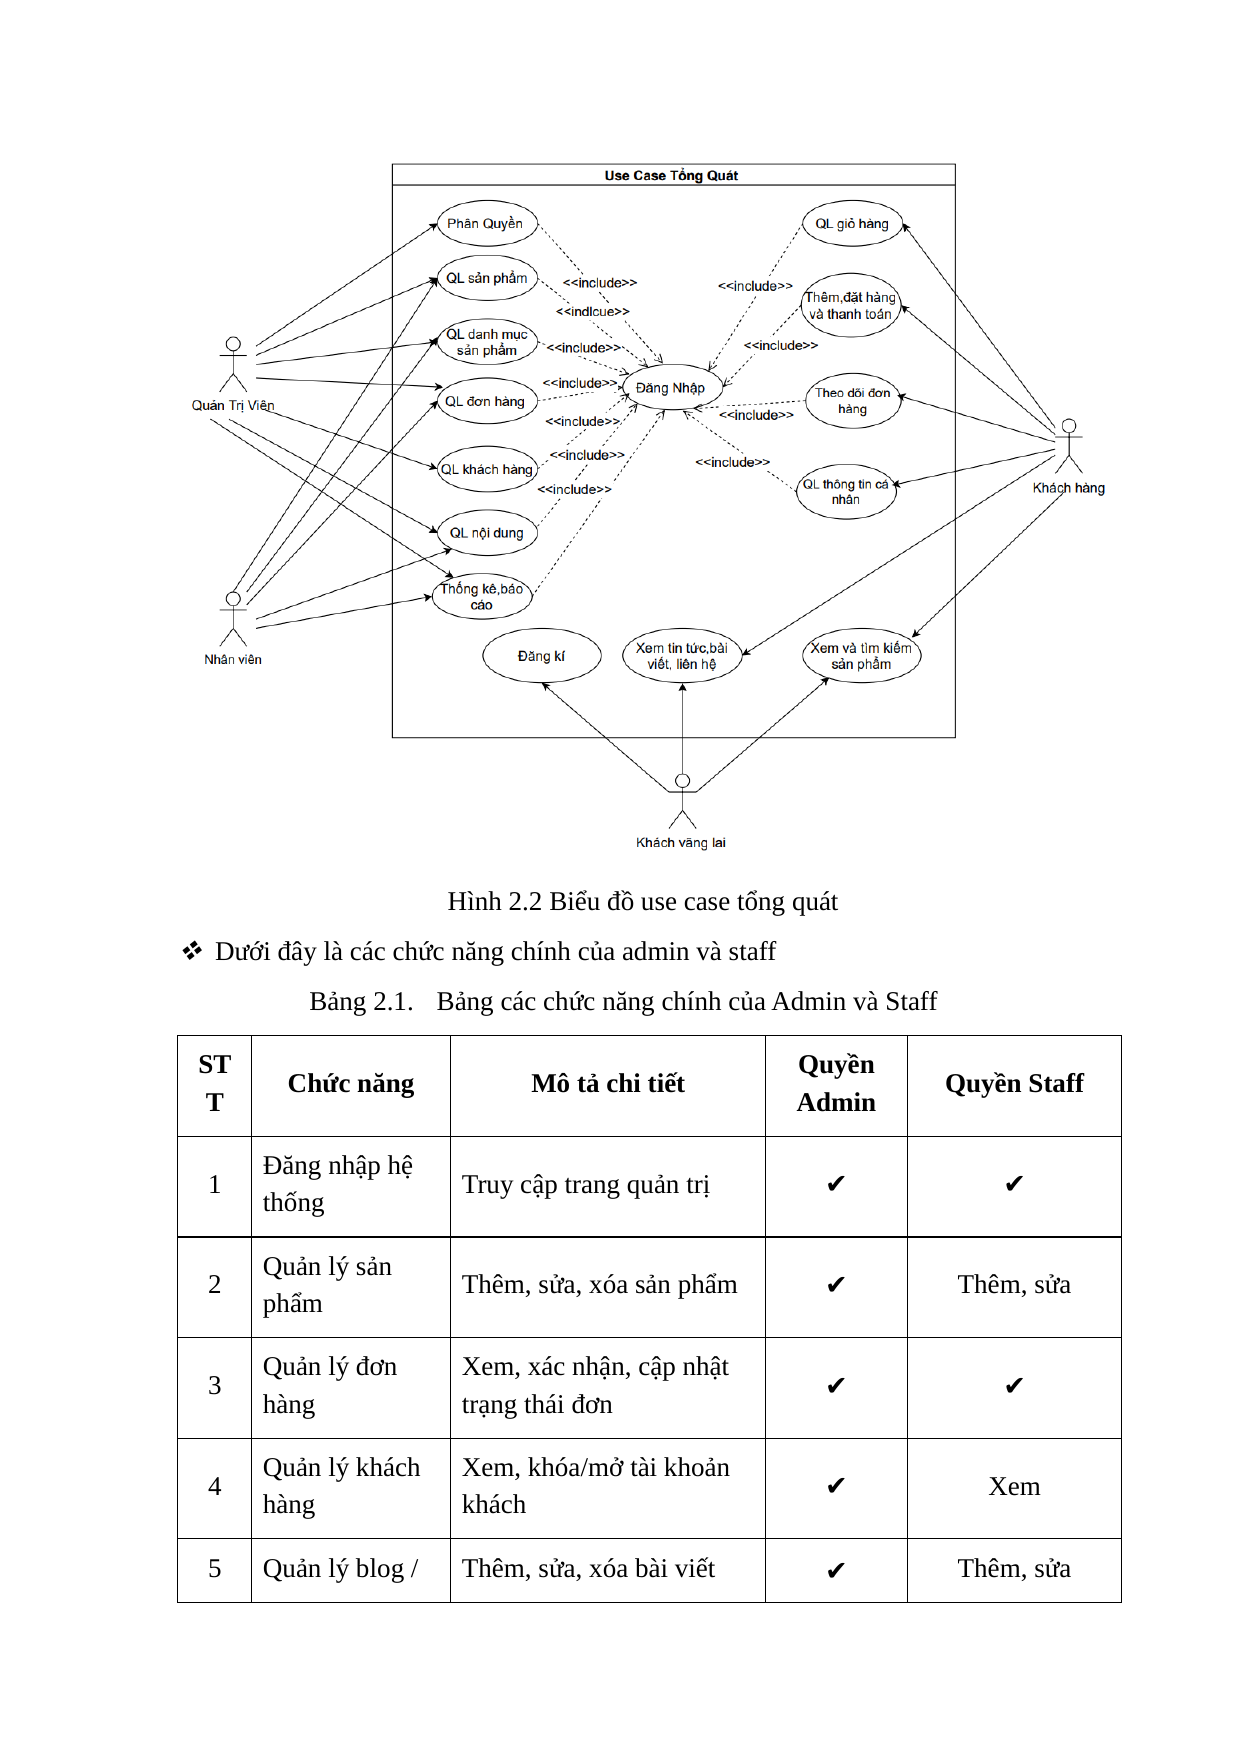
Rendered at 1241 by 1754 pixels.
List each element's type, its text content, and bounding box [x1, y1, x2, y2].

table_cell Xem [908, 1439, 1121, 1538]
table_cell Quản lý đơn hàng [252, 1338, 450, 1438]
table_cell Thêm, sửa [908, 1238, 1121, 1337]
text Biểu đồ use case tổng quát [215, 885, 1122, 916]
table_cell Truy cập trang quản trị [451, 1137, 765, 1236]
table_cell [252, 1539, 450, 1602]
list Bảng các chức năng chính của Admin và Staff [177, 985, 1122, 1016]
table_header Quyền Admin [766, 1036, 907, 1136]
table_cell Đăng nhập hệ thống [252, 1137, 450, 1236]
table_cell 2 [178, 1238, 251, 1337]
table_cell 3 [178, 1338, 251, 1438]
table_cell Xem, khóa/mở tài khoản khách [451, 1439, 765, 1538]
table_cell Quản lý sản phẩm [252, 1238, 450, 1337]
table_cell ✔ [908, 1338, 1121, 1438]
table_cell ✔ [766, 1439, 907, 1538]
table_header Chức năng [252, 1036, 450, 1136]
table_cell ✔ [908, 1137, 1121, 1236]
table_cell Xem, xác nhận, cập nhật trạng thái đơn [451, 1338, 765, 1438]
table_cell 5 [178, 1539, 251, 1602]
table_cell ✔ [766, 1137, 907, 1236]
table_cell ✔ [766, 1539, 907, 1602]
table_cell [451, 1539, 765, 1602]
table_cell Thêm, sửa, xóa sản phẩm [451, 1238, 765, 1337]
table_cell 4 [178, 1439, 251, 1538]
table_header STT [178, 1036, 251, 1136]
table_header Mô tả chi tiết [451, 1036, 765, 1136]
table_cell Quản lý khách hàng [252, 1439, 450, 1538]
table_header Quyền Staff [908, 1036, 1121, 1136]
list Dưới đây là các chức năng chính của admin và staff [177, 935, 1122, 967]
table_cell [908, 1539, 1121, 1602]
table_cell ✔ [766, 1338, 907, 1438]
table_cell ✔ [766, 1238, 907, 1337]
table_cell 1 [178, 1137, 251, 1236]
picture [177, 147, 1123, 867]
